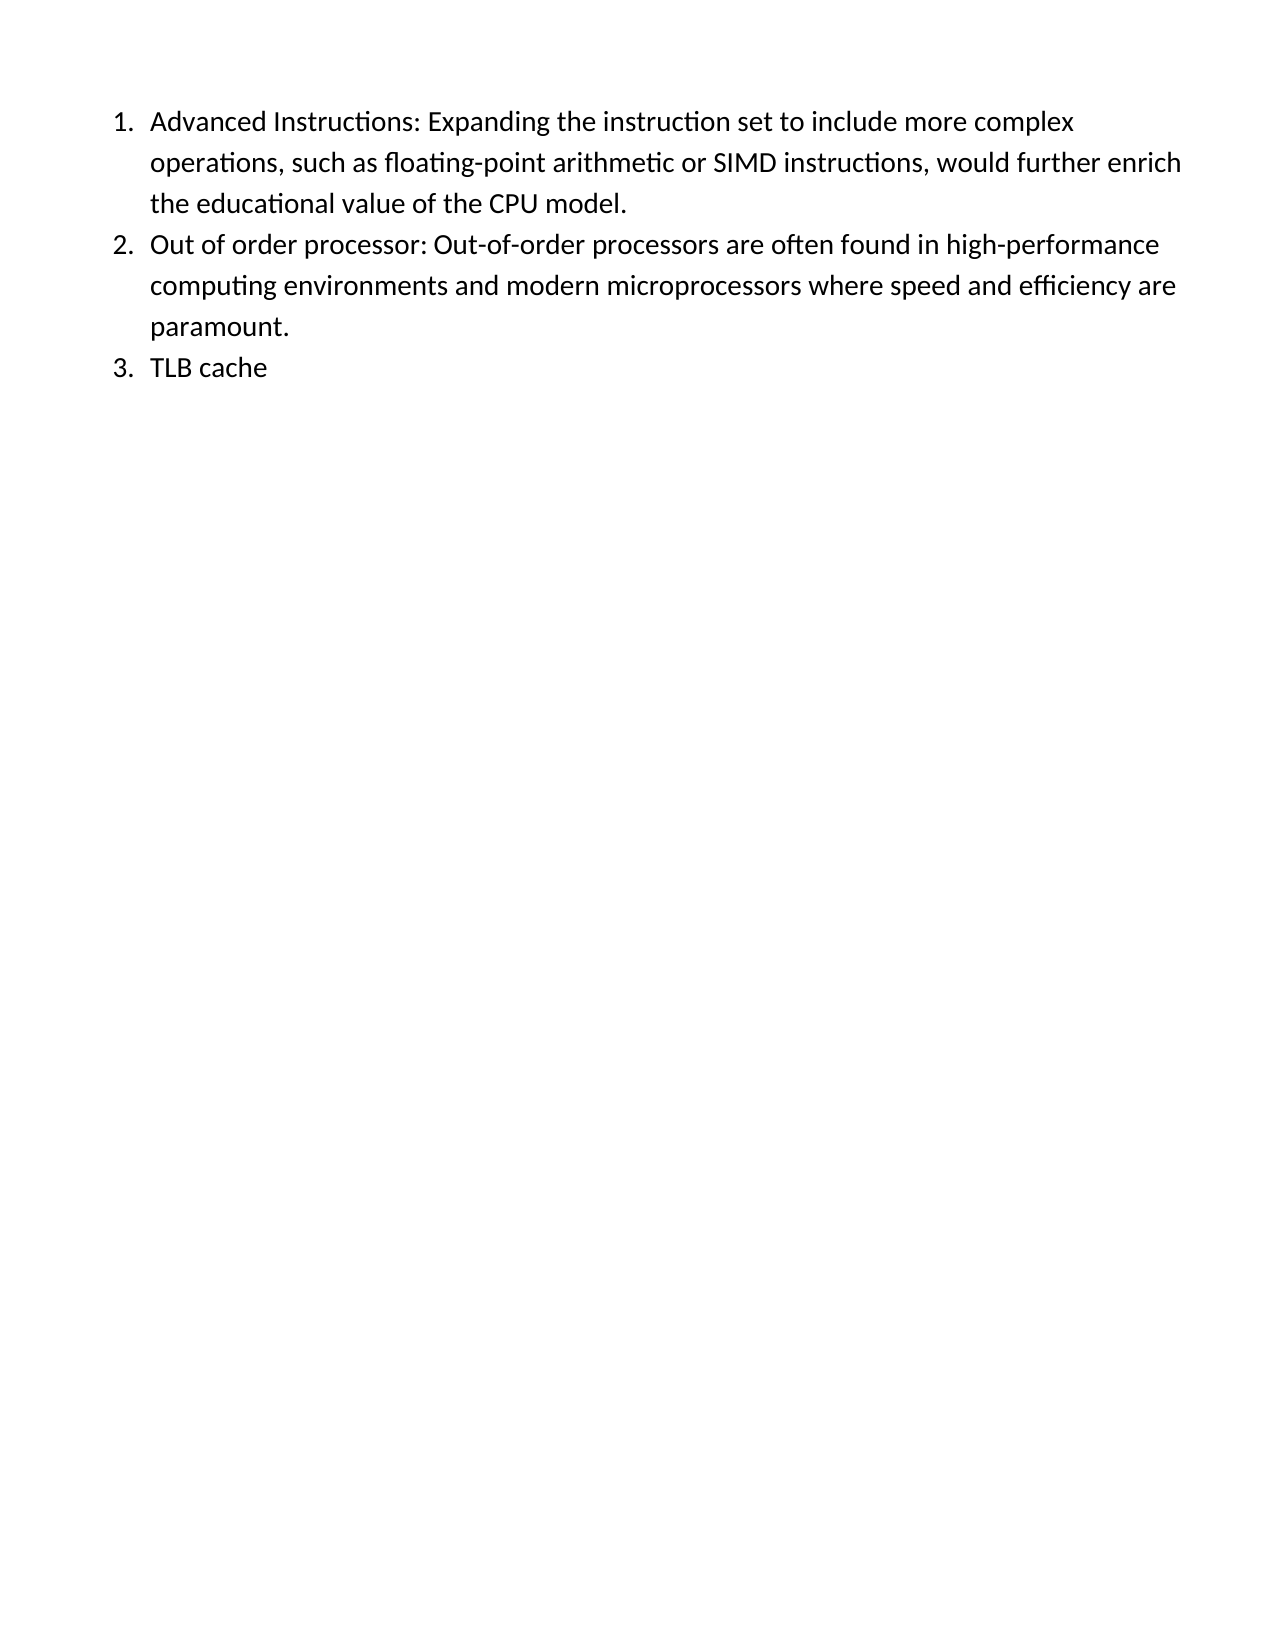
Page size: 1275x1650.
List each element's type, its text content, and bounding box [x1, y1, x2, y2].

list TLB cache [112, 349, 1200, 384]
list Advanced Instructions: Expanding the instruction set to include more complex operations, such as floating-point arithmetic or SIMD instructions, would further enrich the educational value of the CPU model. [112, 103, 1200, 221]
list Out of order processor: Out-of-order processors are often found in high-performance computing environments and modern microprocessors where speed and efficiency are paramount. [112, 226, 1200, 343]
